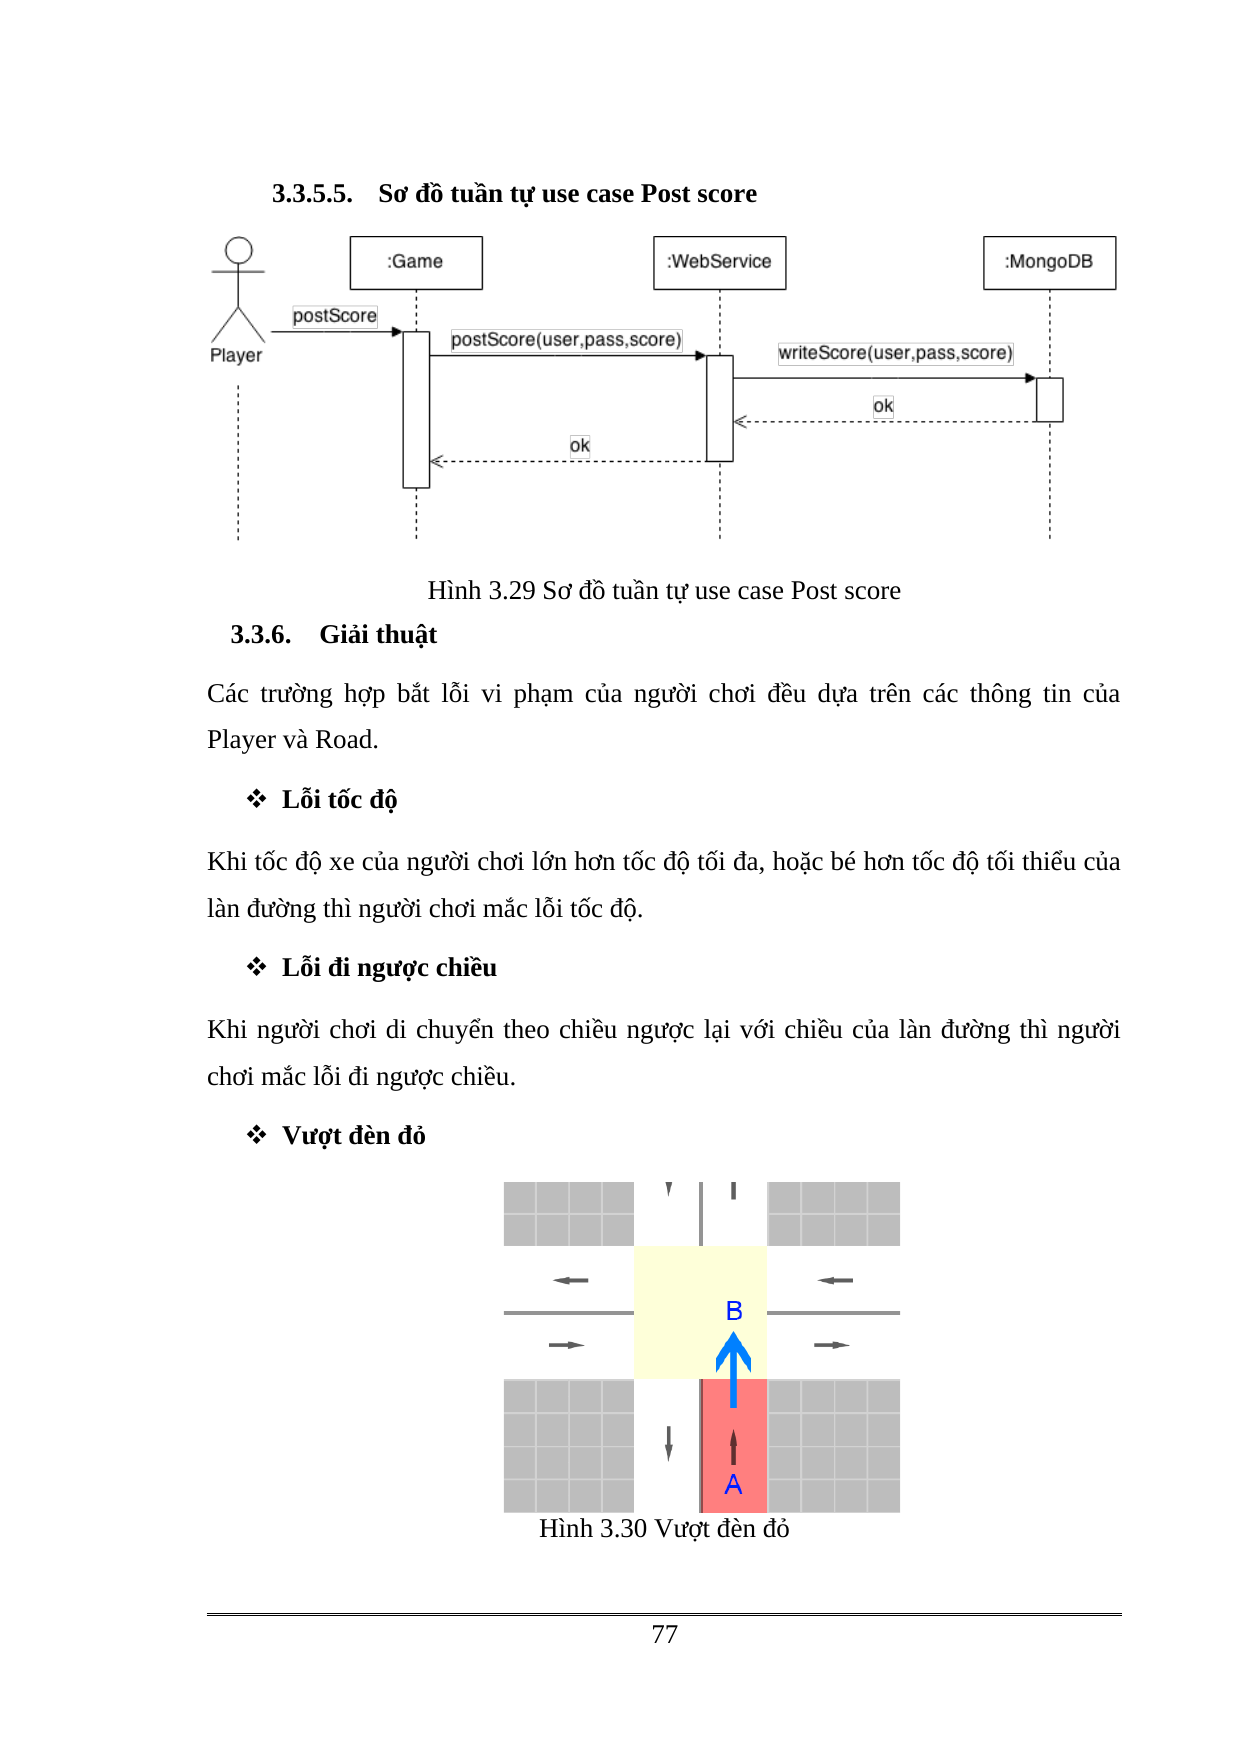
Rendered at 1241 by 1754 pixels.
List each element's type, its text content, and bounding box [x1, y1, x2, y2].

picture [211, 236, 1118, 547]
list Vượt đèn đỏ [244, 1119, 1122, 1151]
subtitle Sơ đồ tuần tự use case Post score [272, 177, 1122, 208]
list Lỗi tốc độ [244, 783, 1122, 814]
list Lỗi đi ngược chiều [244, 951, 1122, 982]
subtitle Giải thuật [230, 618, 1122, 649]
text Khi người chơi di chuyển theo chiều ngược lại với chiều của làn đường thì người chơi mắc lỗi đi ngược chiều. [207, 1014, 1122, 1091]
picture [503, 1182, 901, 1513]
text Khi tốc độ xe của người chơi lớn hơn tốc độ tối đa, hoặc bé hơn tốc độ tối thiểu của làn đường thì người chơi mắc lỗi tốc độ. [207, 845, 1122, 923]
text Các trường hợp bắt lỗi vi phạm của người chơi đều dựa trên các thông tin của Player và Road. [207, 677, 1122, 755]
